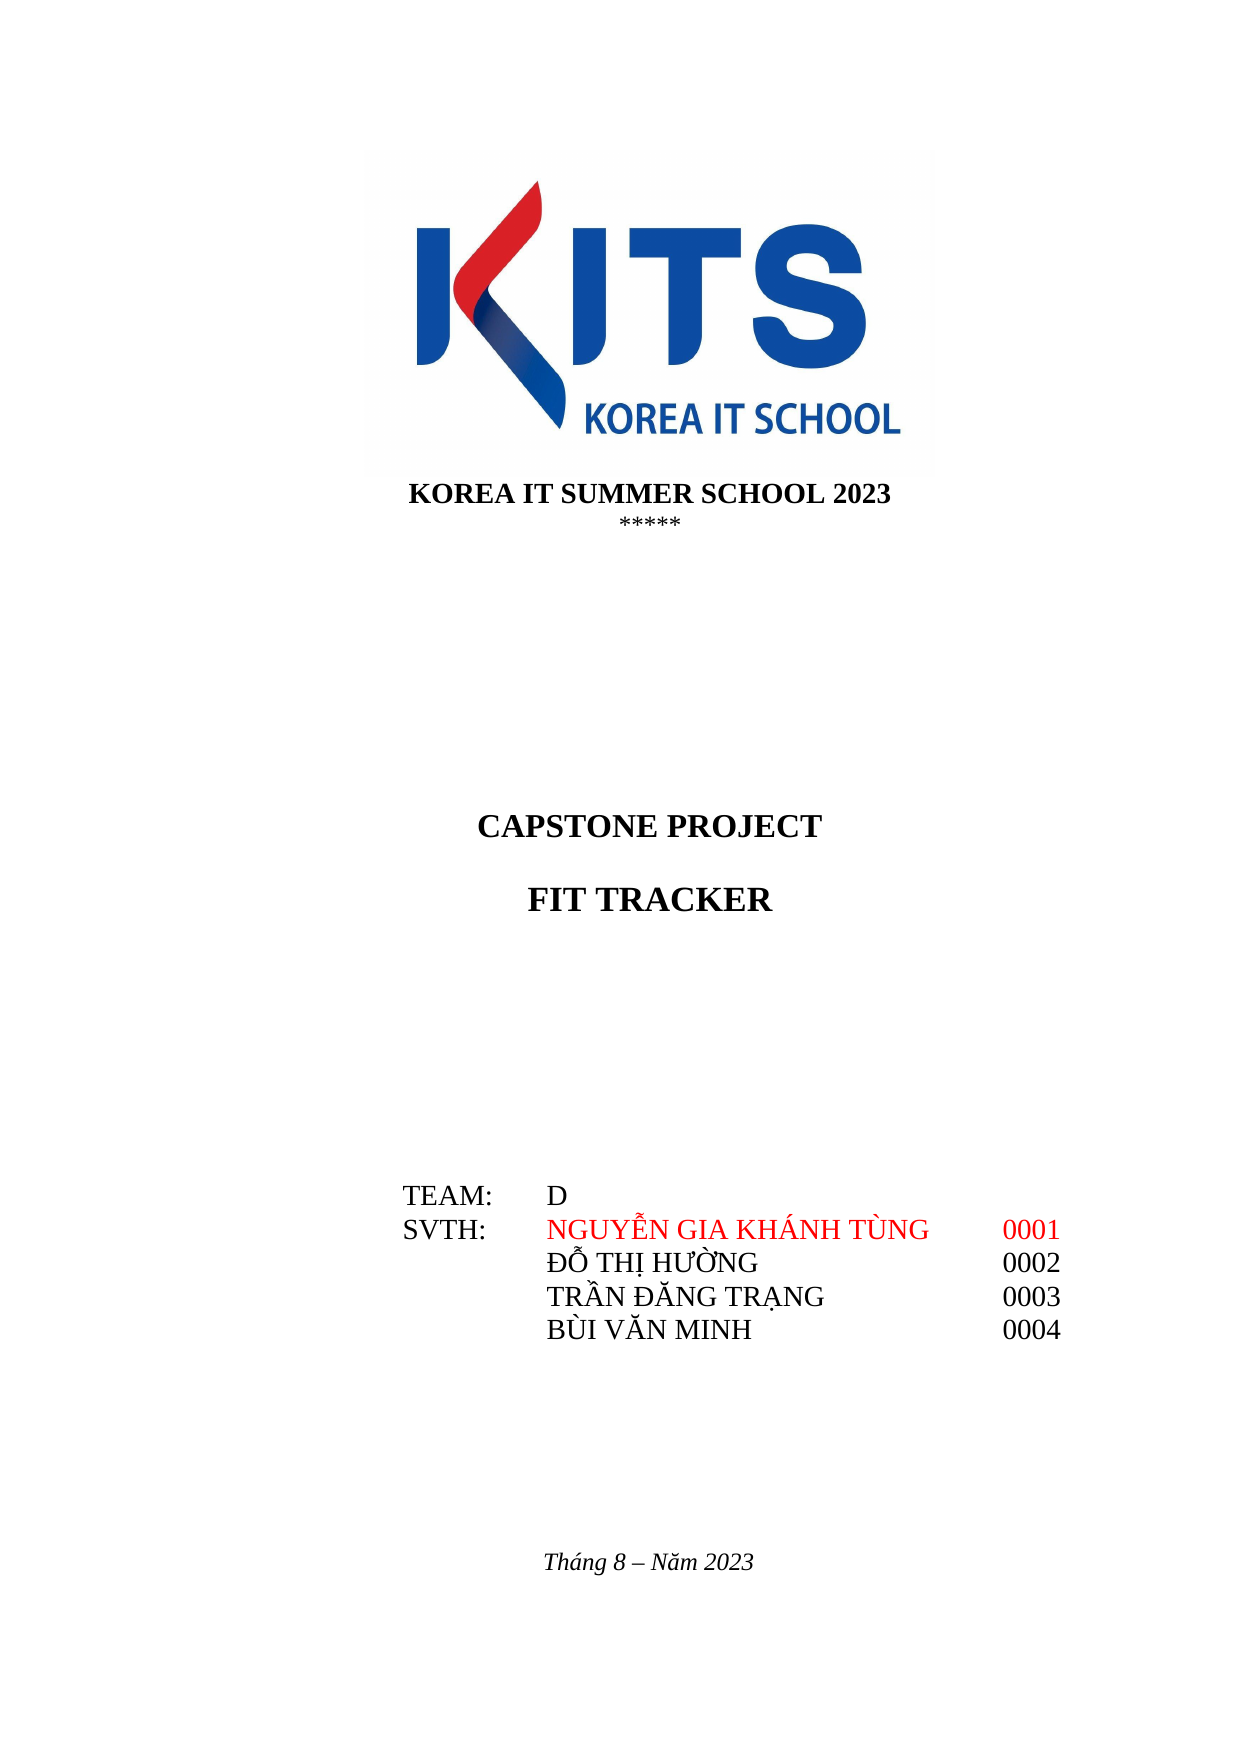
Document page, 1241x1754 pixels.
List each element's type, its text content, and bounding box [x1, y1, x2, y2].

text KOREA IT SUMMER SCHOOL 2023 [177, 476, 1122, 510]
text ĐỖ THỊ HƯỜNG 0002 [402, 1245, 1122, 1279]
text SVTH: NGUYỄN GIA KHÁNH TÙNG 0001 [402, 1212, 1122, 1245]
text FIT TRACKER [177, 879, 1122, 919]
text CAPSTONE PROJECT [177, 807, 1122, 845]
text TEAM: D [402, 1178, 1122, 1212]
text TRẦN ĐĂNG TRẠNG 0003 [402, 1279, 1122, 1312]
text ***** [177, 510, 1122, 538]
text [177, 1547, 1122, 1576]
text BÙI VĂN MINH 0004 [402, 1312, 1122, 1346]
picture [364, 150, 935, 477]
